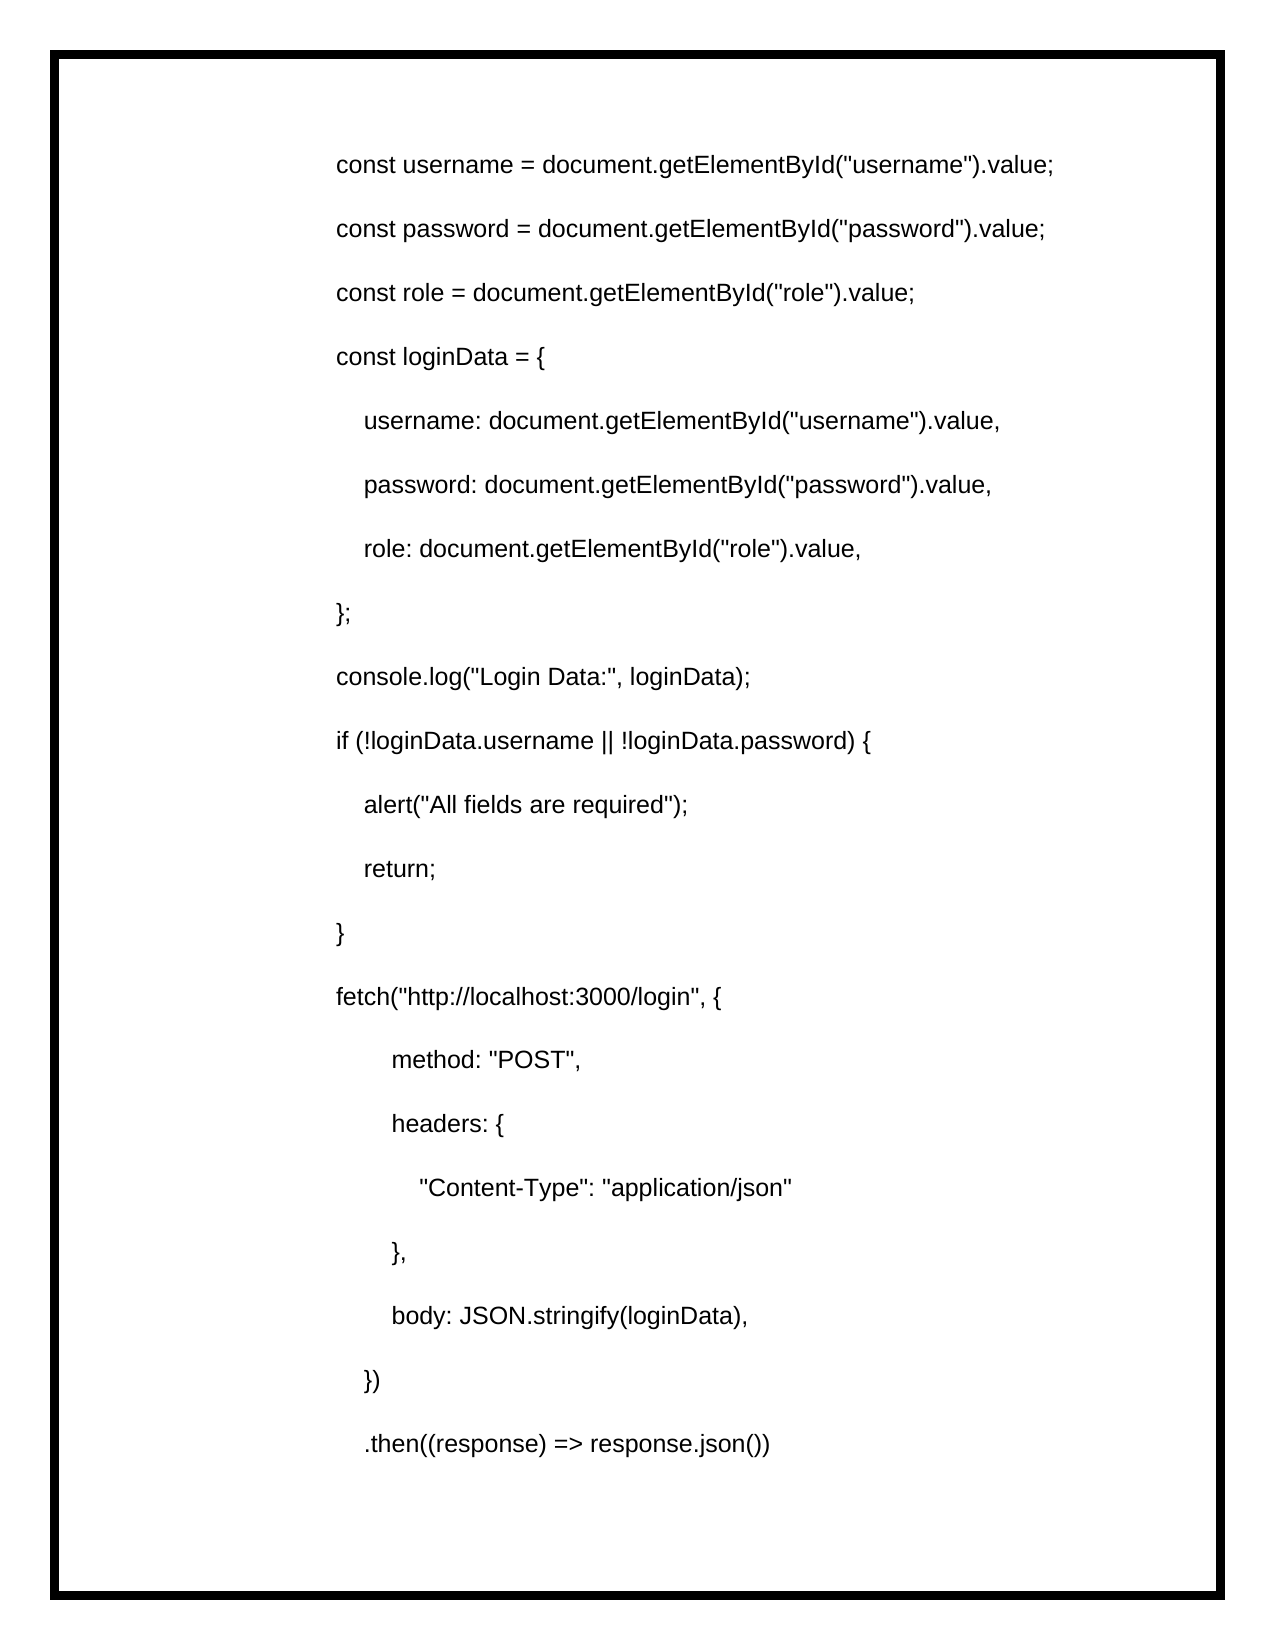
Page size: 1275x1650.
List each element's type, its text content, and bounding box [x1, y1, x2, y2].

text }) [225, 1365, 1125, 1394]
text body: JSON.stringify(loginData), [225, 1301, 1125, 1330]
text method: "POST", [225, 1045, 1125, 1074]
text alert("All fields are required"); [225, 789, 1125, 818]
text username: document.getElementById("username").value, [225, 406, 1125, 434]
text role: document.getElementById("role").value, [225, 534, 1125, 562]
text fetch("http://localhost:3000/login", { [225, 981, 1125, 1010]
text return; [225, 853, 1125, 882]
text } [225, 917, 1125, 946]
text headers: { [225, 1109, 1125, 1138]
text .then((response) => response.json()) [225, 1429, 1125, 1458]
text console.log("Login Data:", loginData); [225, 662, 1125, 690]
text const password = document.getElementById("password").value; [225, 214, 1125, 243]
text const username = document.getElementById("username").value; [225, 150, 1125, 179]
text const role = document.getElementById("role").value; [225, 278, 1125, 307]
text }; [225, 598, 1125, 626]
text }, [225, 1237, 1125, 1266]
text password: document.getElementById("password").value, [225, 470, 1125, 498]
text if (!loginData.username || !loginData.password) { [225, 726, 1125, 754]
text const loginData = { [225, 342, 1125, 371]
text "Content-Type": "application/json" [225, 1173, 1125, 1202]
